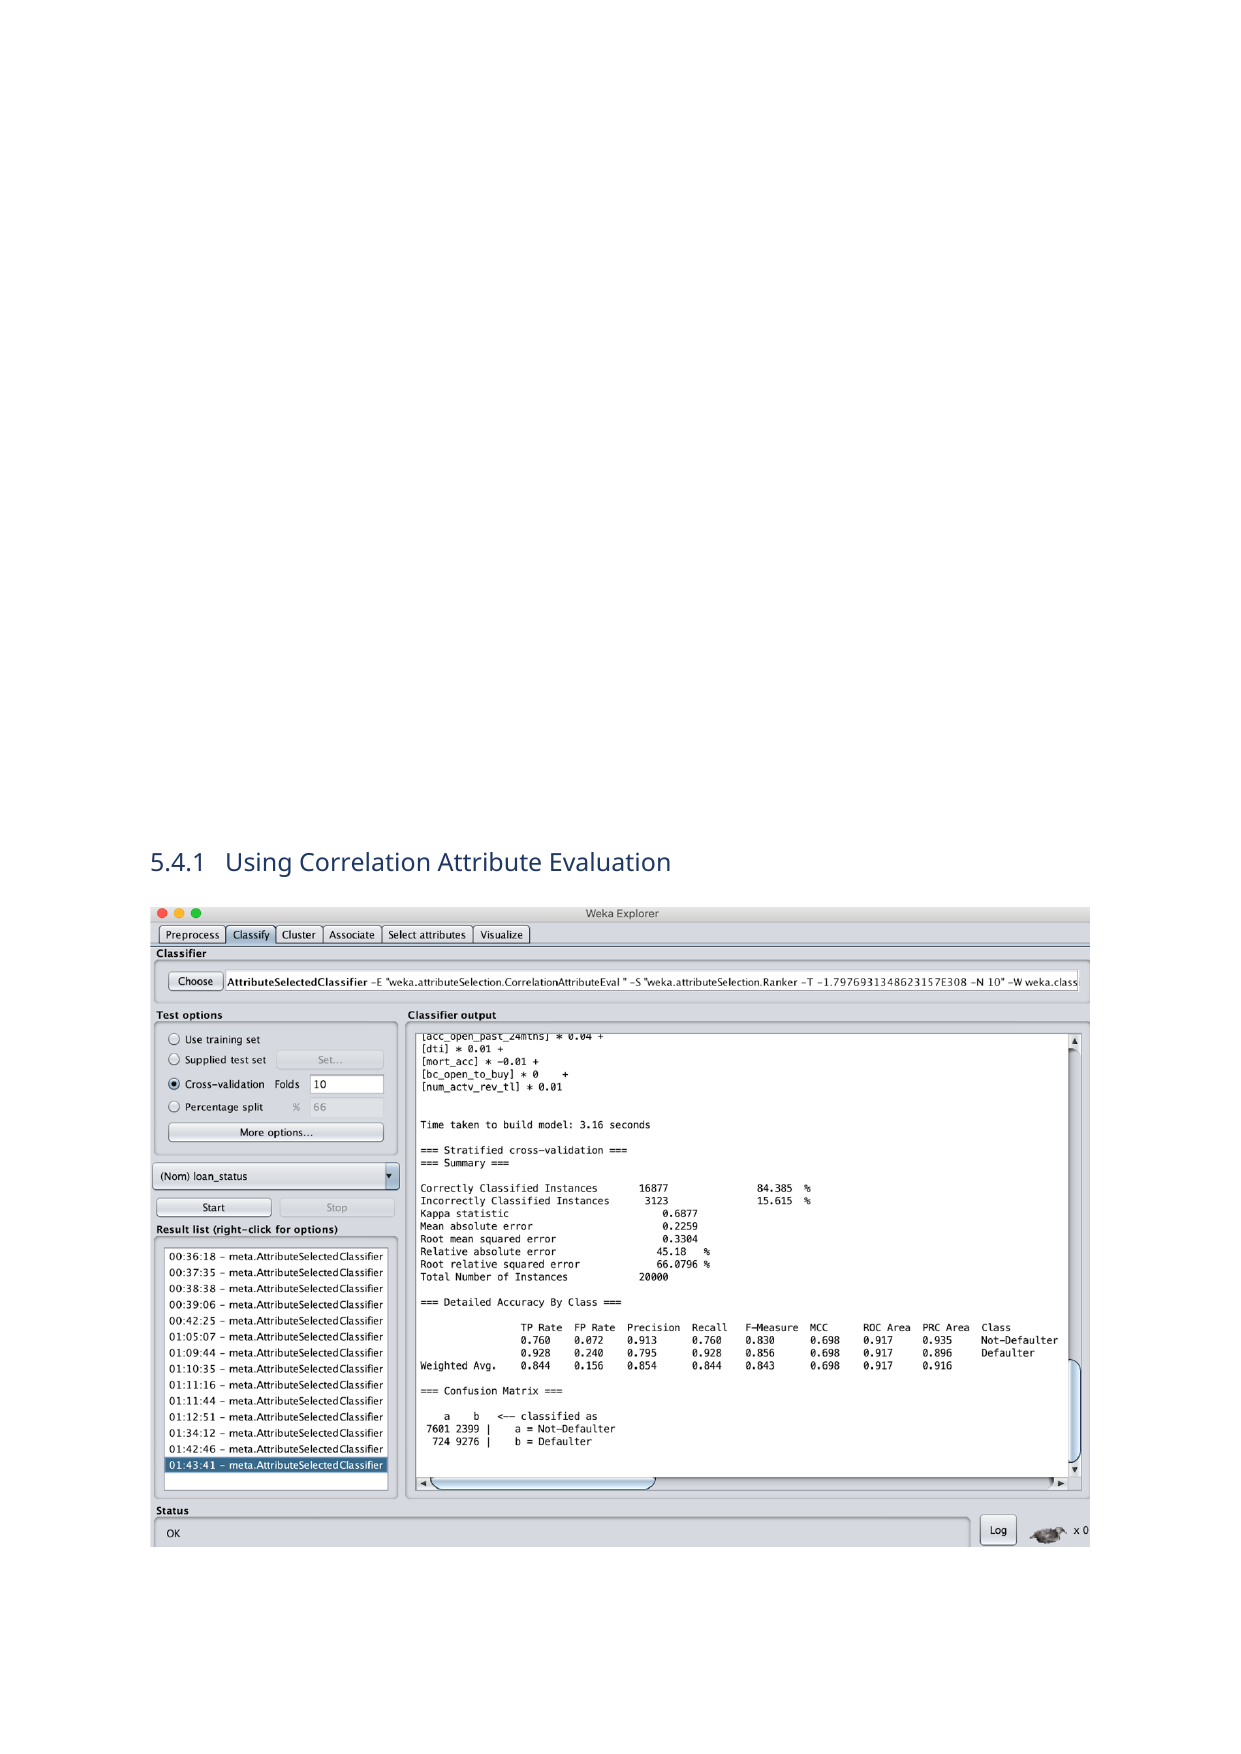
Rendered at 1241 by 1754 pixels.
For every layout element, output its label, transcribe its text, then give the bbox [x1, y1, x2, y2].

picture [150, 907, 1090, 1547]
subtitle Using Correlation Attribute Evaluation [150, 844, 1090, 878]
